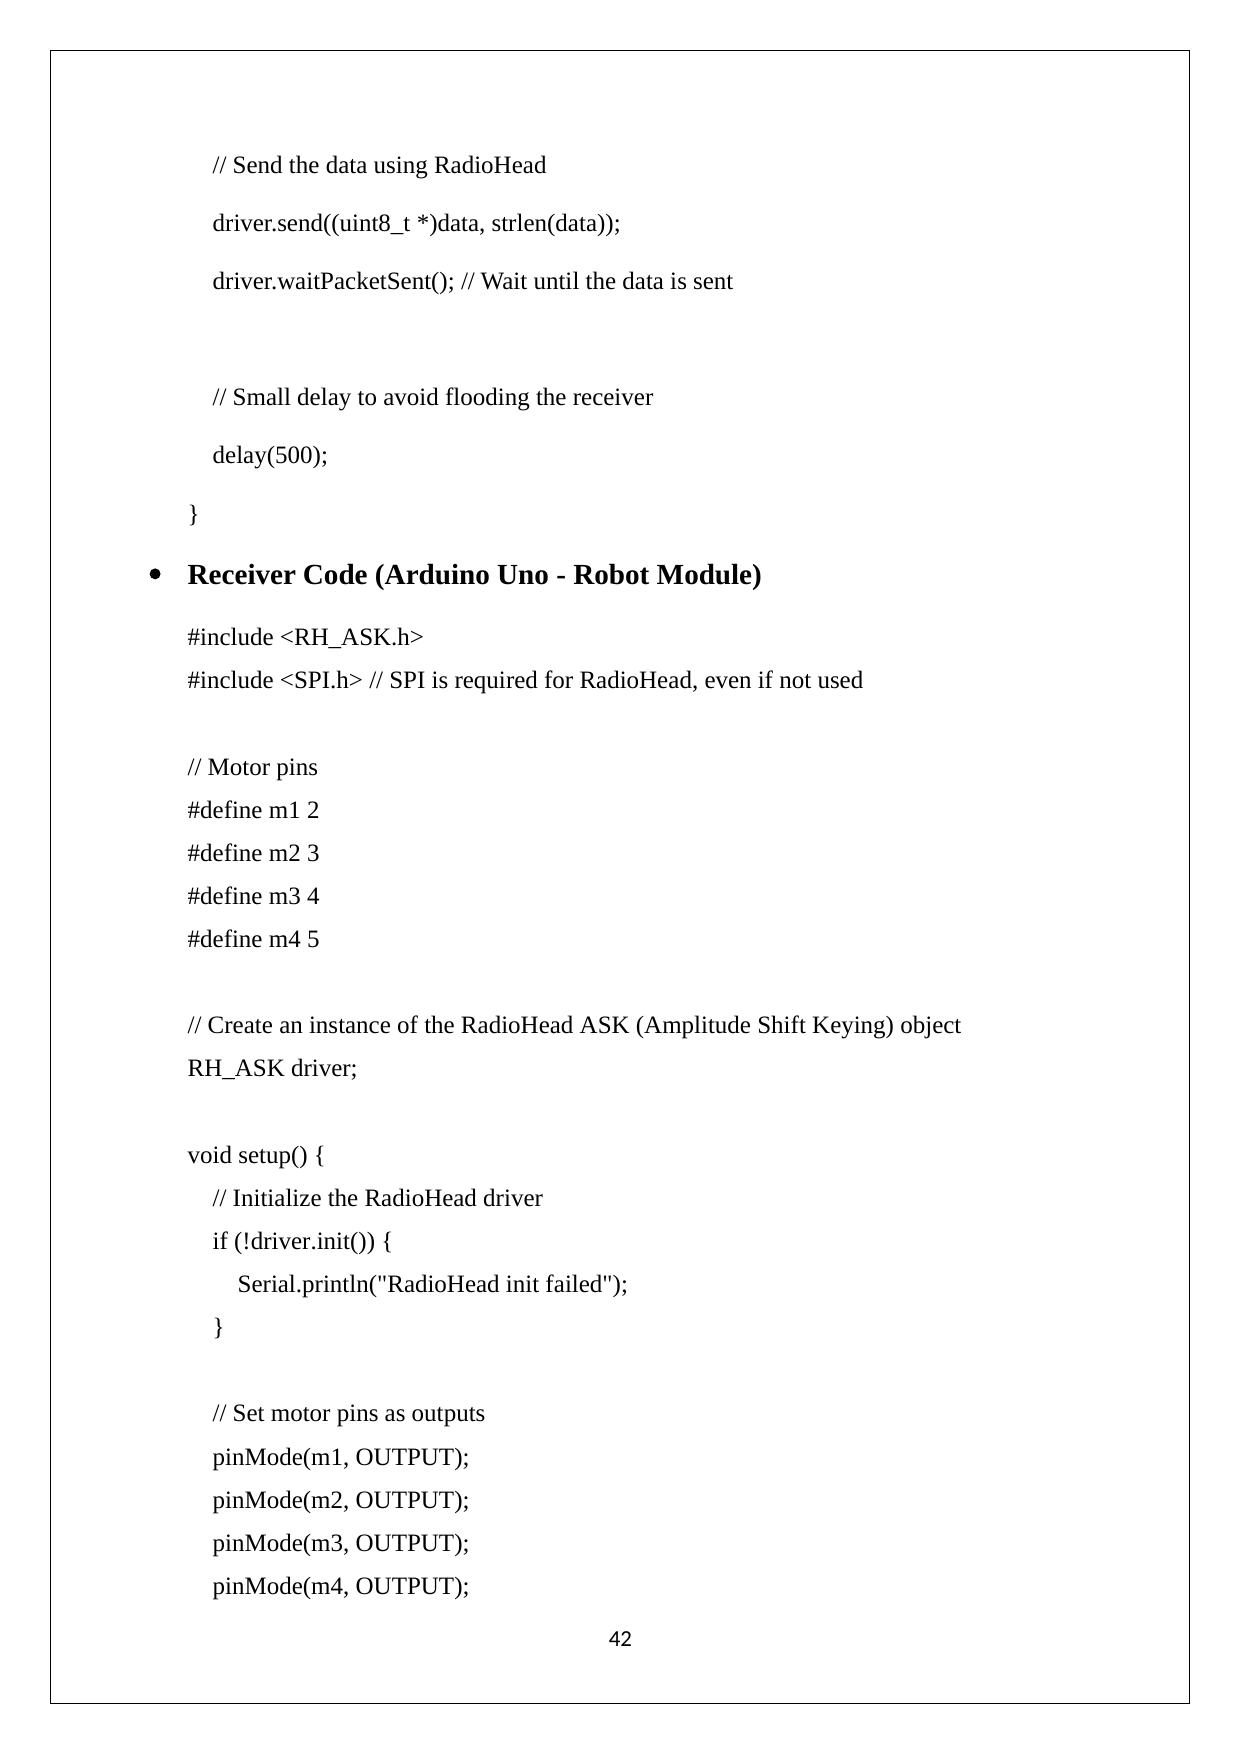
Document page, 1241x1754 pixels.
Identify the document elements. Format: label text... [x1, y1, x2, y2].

text if (!driver.init()) { [187, 1226, 1090, 1255]
text delay(500); [187, 441, 1085, 469]
text Serial.println("RadioHead init failed"); [187, 1269, 1090, 1298]
text void setup() { [187, 1140, 1090, 1168]
text pinMode(m4, OUTPUT); [187, 1571, 1090, 1600]
text #define m2 3 [187, 838, 1090, 867]
text // Initialize the RadioHead driver [187, 1183, 1090, 1212]
text // Send the data using RadioHead [187, 150, 1085, 179]
text // Motor pins [187, 752, 1090, 780]
text } [187, 499, 1085, 527]
text #include <RH_ASK.h> [187, 622, 1090, 651]
list Receiver Code (Arduino Uno - Robot Module) [150, 557, 1085, 591]
text } [187, 1312, 1090, 1341]
text RH_ASK driver; [187, 1053, 1090, 1082]
text #define m3 4 [187, 881, 1090, 910]
text pinMode(m2, OUTPUT); [187, 1485, 1090, 1513]
text // Create an instance of the RadioHead ASK (Amplitude Shift Keying) object [187, 1010, 1090, 1039]
text #define m1 2 [187, 795, 1090, 823]
text driver.waitPacketSent(); // Wait until the data is sent [187, 266, 1085, 295]
text // Small delay to avoid flooding the receiver [187, 382, 1085, 411]
text driver.send((uint8_t *)data, strlen(data)); [187, 208, 1085, 237]
text pinMode(m1, OUTPUT); [187, 1442, 1090, 1470]
text #define m4 5 [187, 924, 1090, 953]
text // Set motor pins as outputs [187, 1398, 1090, 1427]
text pinMode(m3, OUTPUT); [187, 1528, 1090, 1557]
text #include <SPI.h> // SPI is required for RadioHead, even if not used [187, 665, 1090, 694]
